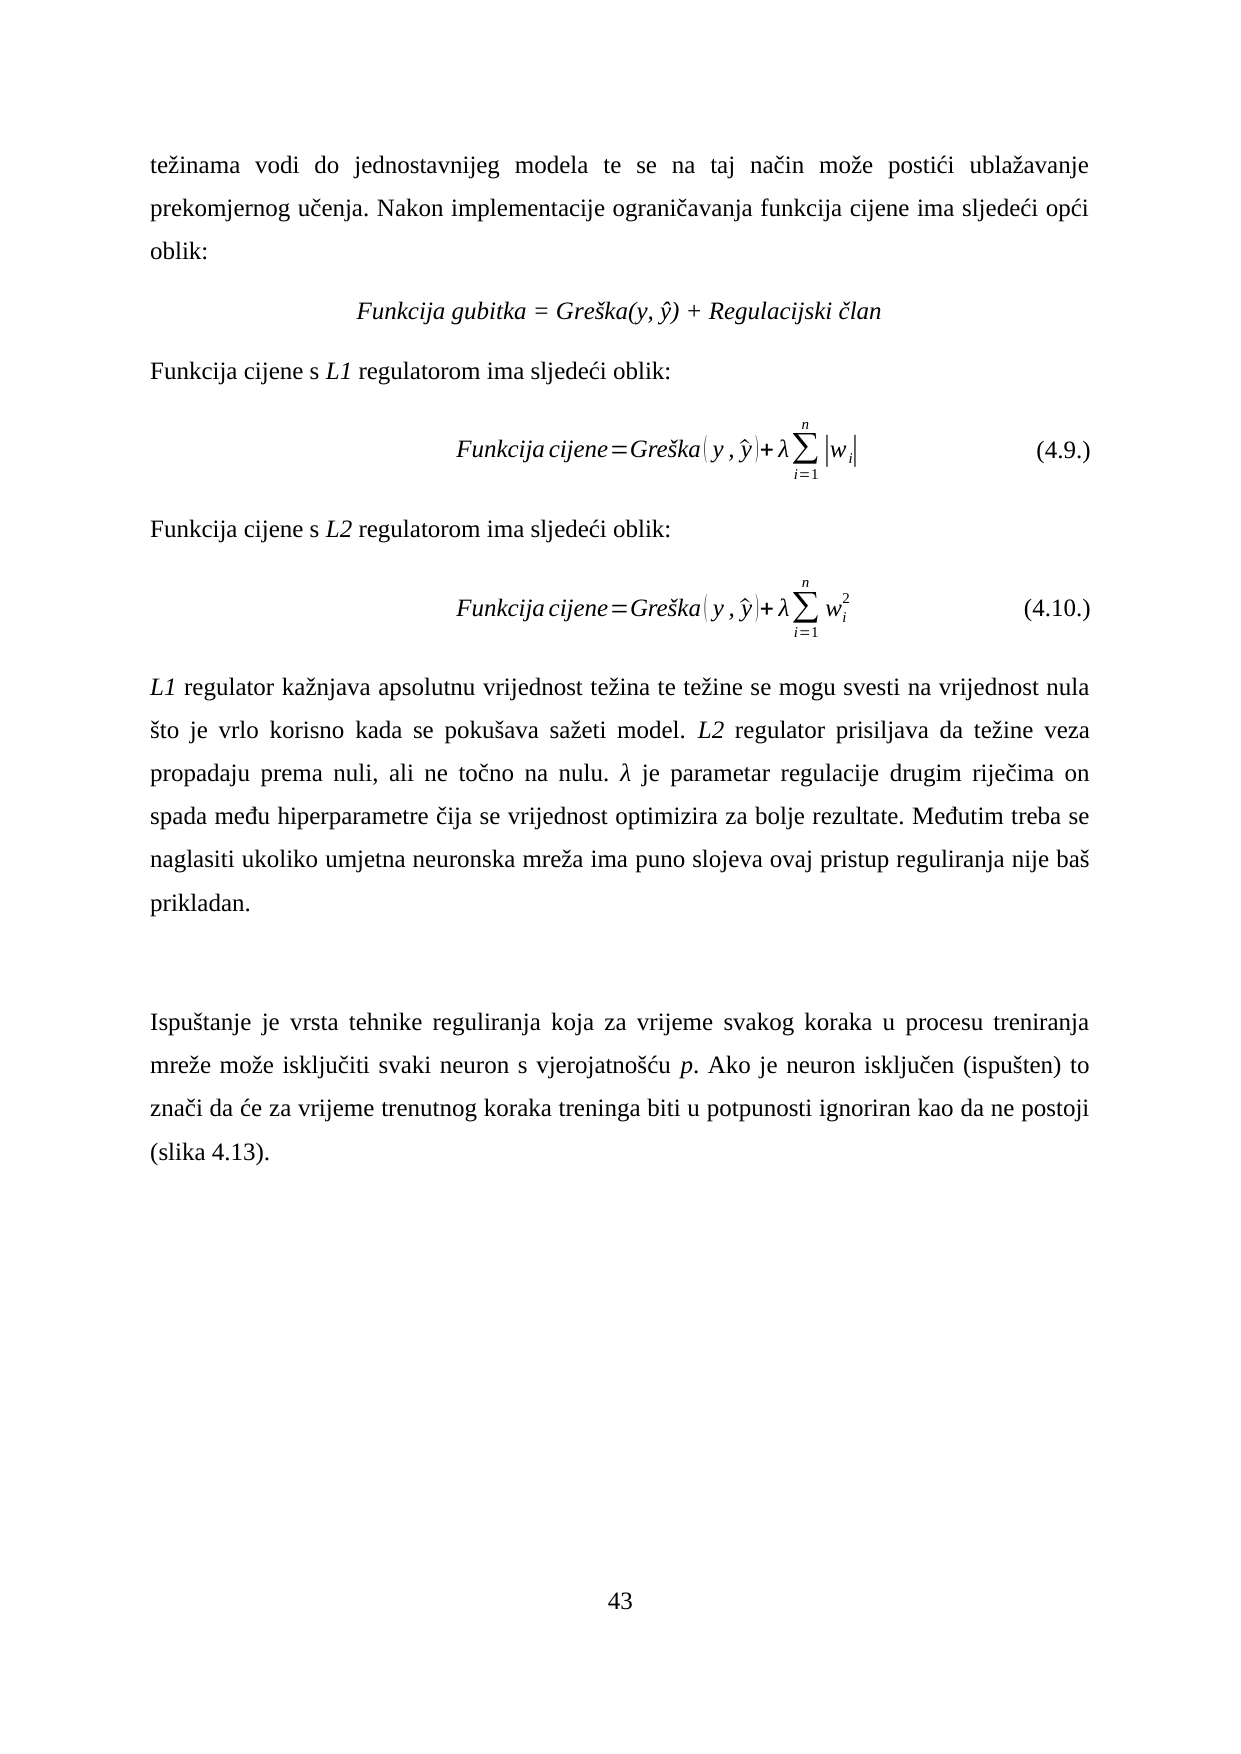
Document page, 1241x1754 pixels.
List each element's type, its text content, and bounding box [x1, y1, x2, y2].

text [150, 150, 1090, 265]
text Funkcija cijene s L1 regulatorom ima sljedeći oblik: [150, 356, 1090, 384]
text L1 regulator kažnjava apsolutnu vrijednost težina te težine se mogu svesti na vrijednost nula što je vrlo korisno kada se pokušava sažeti model. L2 regulator prisiljava da težine veza propadaju prema nuli, ali ne točno na nulu. λ je parametar regulacije drugim riječima on spada među hiperparametre čija se vrijednost optimizira za bolje rezultate. Međutim treba se naglasiti ukoliko umjetna neuronska mreža ima puno slojeva ovaj pristup reguliranja nije baš prikladan. [150, 672, 1090, 916]
text (4.9.) [150, 416, 1090, 483]
text Funkcija gubitka = Greška(y, ŷ) + Regulacijski član [150, 296, 1090, 325]
text Funkcija cijene s L2 regulatorom ima sljedeći oblik: [150, 514, 1090, 543]
text (4.10.) [150, 574, 1090, 641]
text Ispuštanje je vrsta tehnike reguliranja koja za vrijeme svakog koraka u procesu treniranja mreže može isključiti svaki neuron s vjerojatnošću p. Ako je neuron isključen (ispušten) to znači da će za vrijeme trenutnog koraka treninga biti u potpunosti ignoriran kao da ne postoji (slika 4.13). [150, 1007, 1090, 1165]
